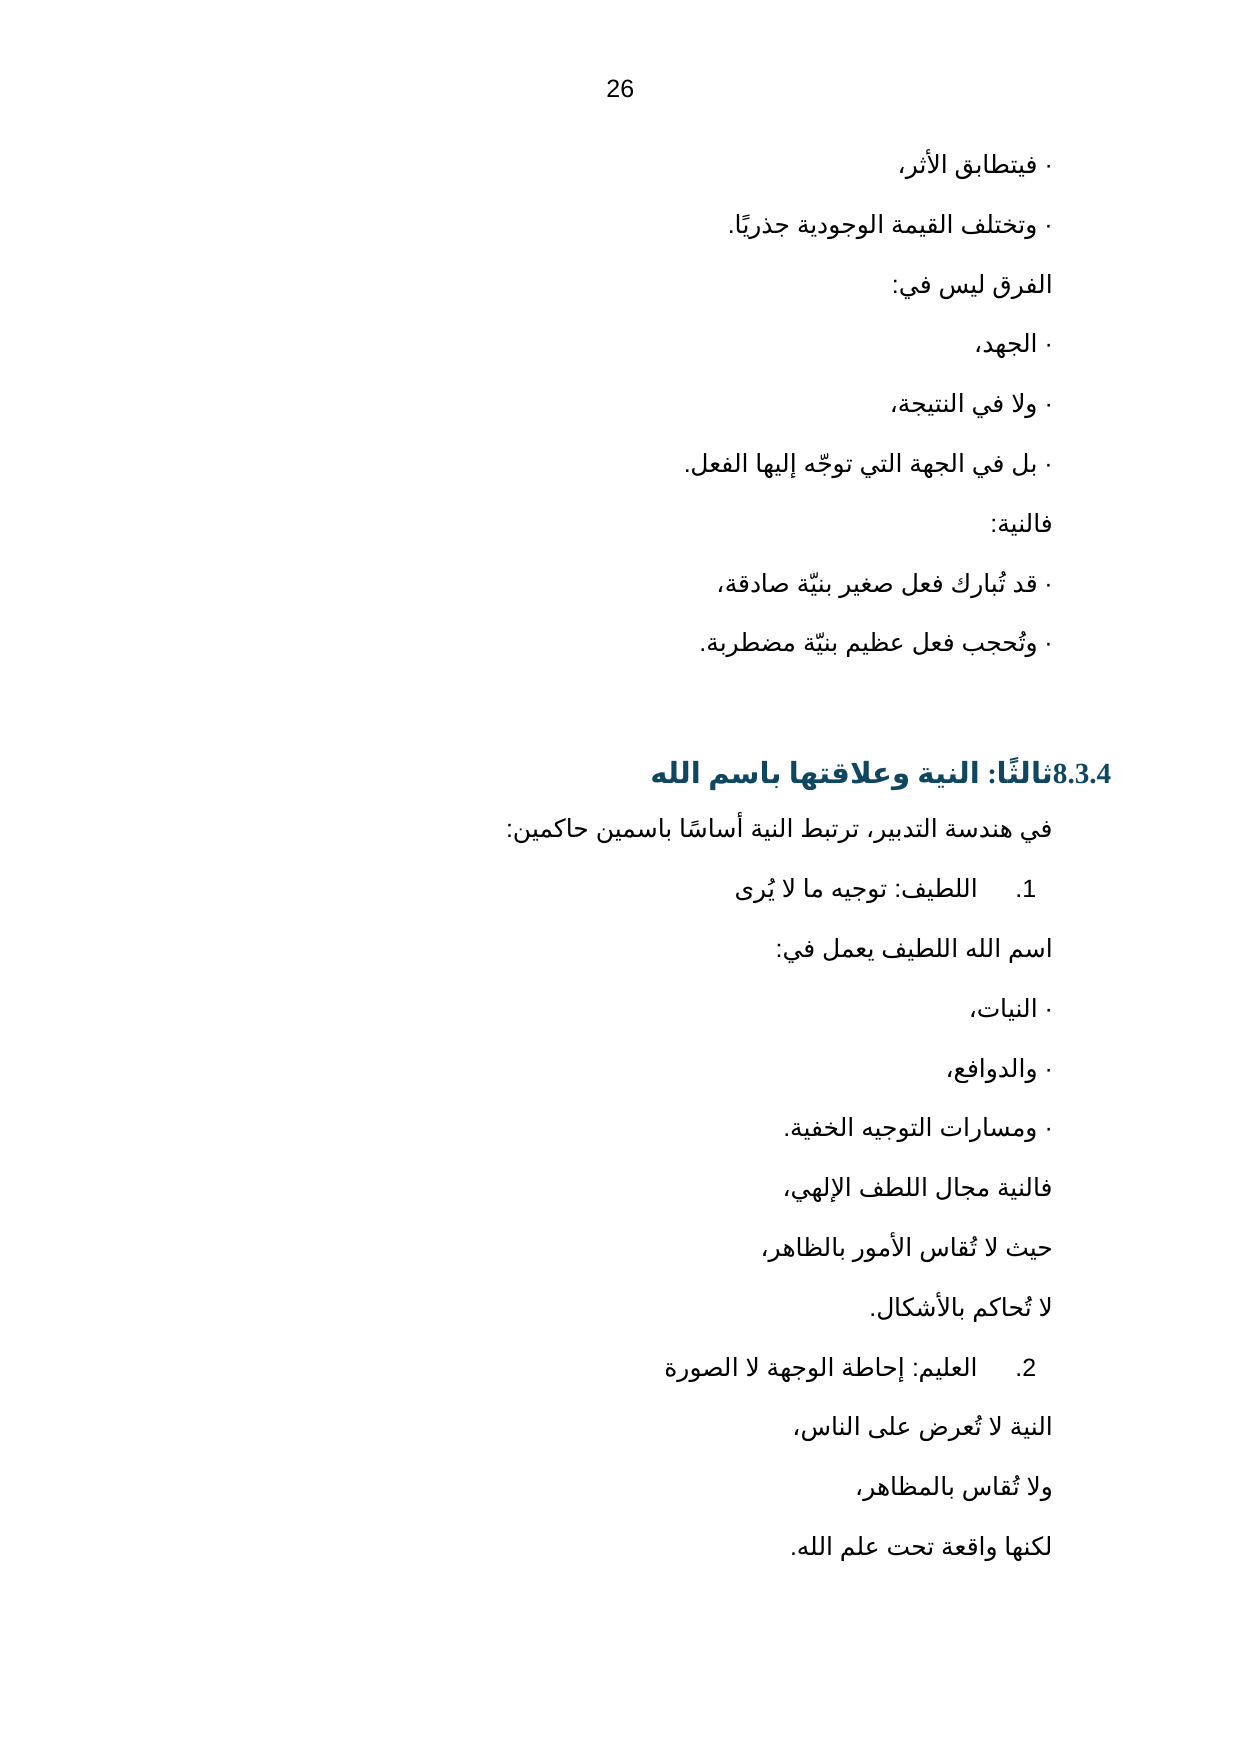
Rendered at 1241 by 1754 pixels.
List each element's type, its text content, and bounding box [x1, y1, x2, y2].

text الفرق ليس في: [187, 269, 1053, 298]
text · وتختلف القيمة الوجودية جذريًا. [187, 210, 1053, 238]
text · ومسارات التوجيه الخفية. [187, 1113, 1053, 1142]
text حيث لا تُقاس الأمور بالظاهر، [187, 1233, 1053, 1262]
text اسم الله اللطيف يعمل في: [187, 934, 1053, 963]
text · ولا في النتيجة، [187, 389, 1053, 418]
text النية لا تُعرض على الناس، [187, 1412, 1053, 1441]
text · فيتطابق الأثر، [187, 150, 1053, 179]
text فالنية مجال اللطف الإلهي، [187, 1173, 1053, 1202]
list اللطيف: توجيه ما لا يُرى [187, 874, 1015, 903]
text لا تُحاكم بالأشكال. [187, 1293, 1053, 1322]
text فالنية: [187, 509, 1053, 537]
text · والدوافع، [187, 1054, 1053, 1082]
text ولا تُقاس بالمظاهر، [187, 1472, 1053, 1501]
text · النيات، [187, 994, 1053, 1023]
text لكنها واقعة تحت علم الله. [187, 1532, 1053, 1561]
text في هندسة التدبير، ترتبط النية أساسًا باسمين حاكمين: [187, 814, 1053, 843]
subtitle ثالثًا: النية وعلاقتها باسم الله [187, 756, 1053, 789]
text · قد تُبارك فعل صغير بنيّة صادقة، [187, 568, 1053, 597]
text · بل في الجهة التي توجّه إليها الفعل. [187, 449, 1053, 478]
text · وتُحجب فعل عظيم بنيّة مضطربة. [187, 628, 1053, 657]
list العليم: إحاطة الوجهة لا الصورة [187, 1353, 1015, 1381]
text · الجهد، [187, 329, 1053, 358]
